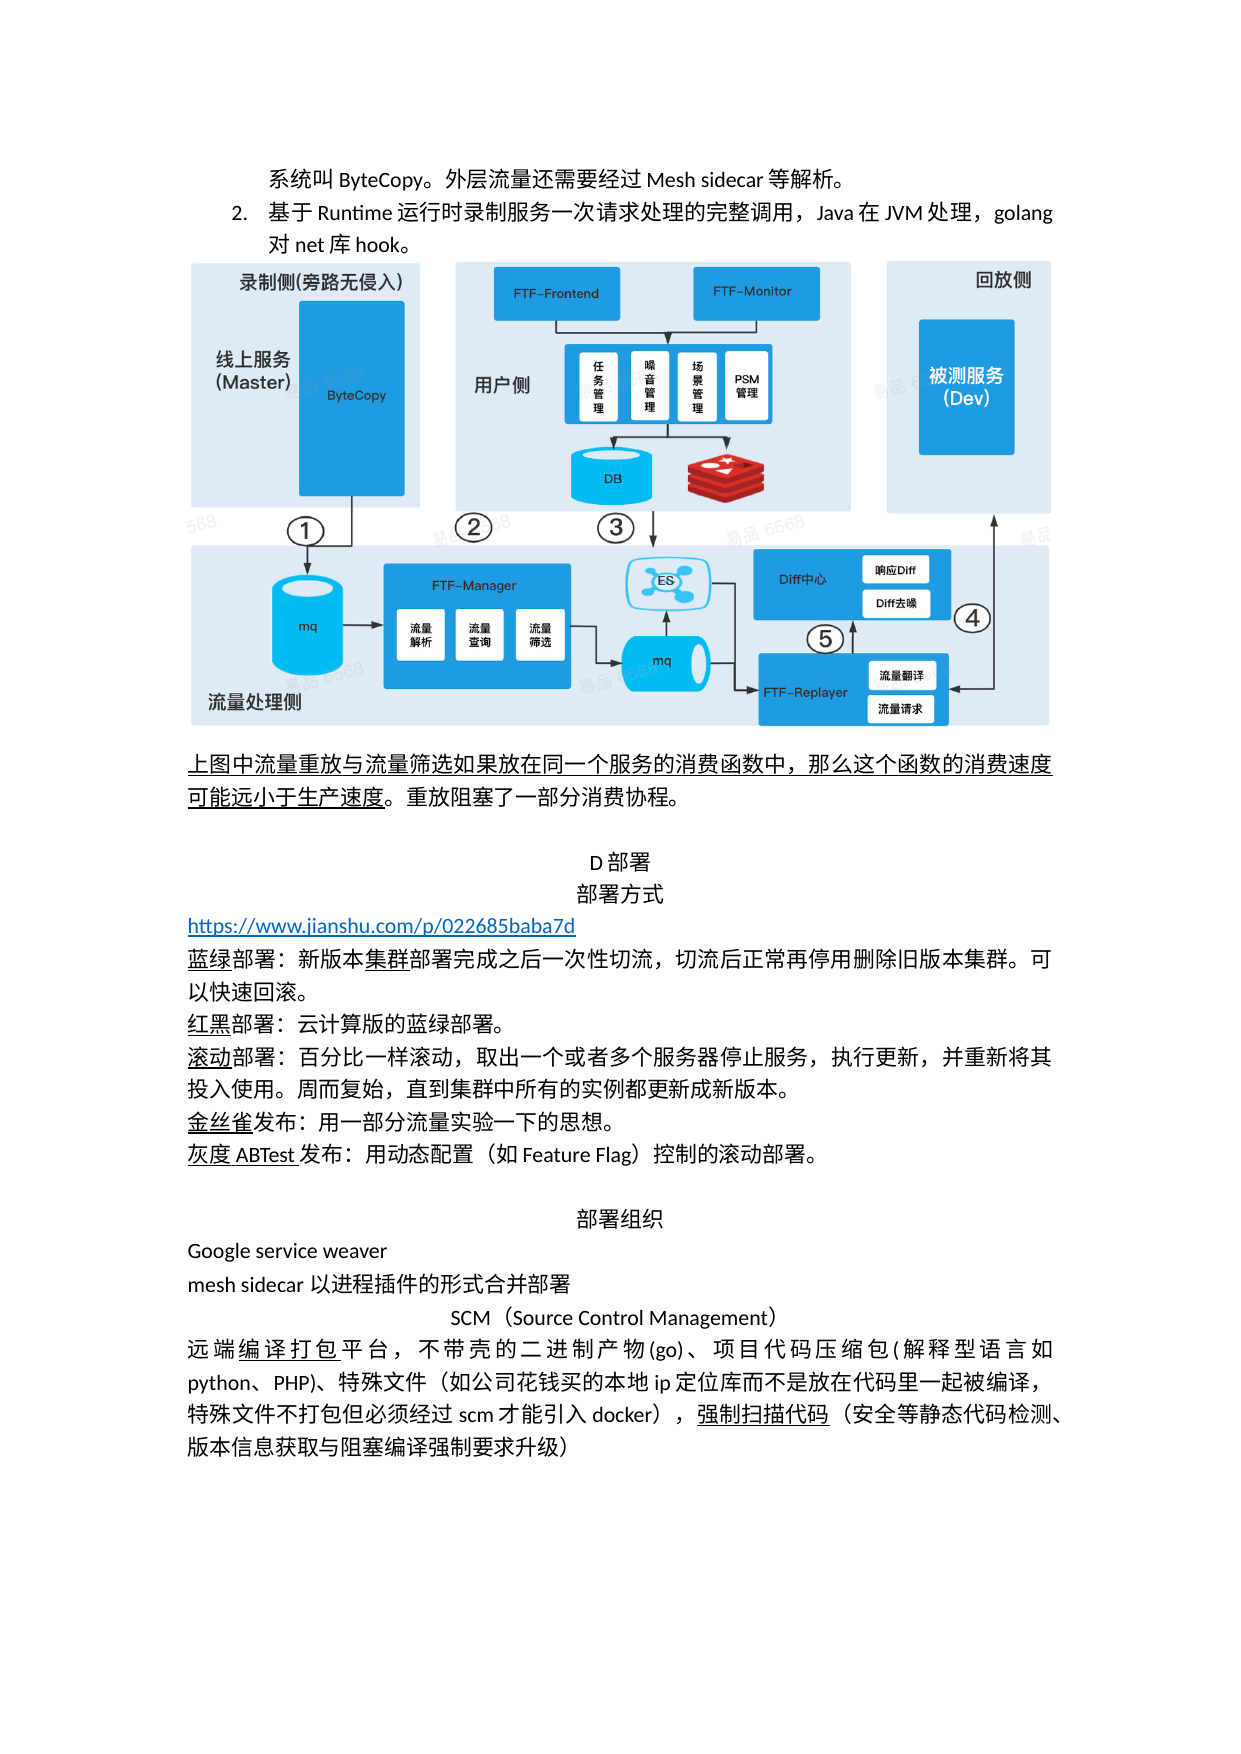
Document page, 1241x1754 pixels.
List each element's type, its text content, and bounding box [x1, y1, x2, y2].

text SCM（Source Control Management） [187, 1299, 1053, 1332]
picture [187, 259, 1051, 729]
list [231, 162, 1053, 194]
text 上图中流量重放与流量筛选如果放在同一个服务的消费函数中，那么这个函数的消费速度可能远小于生产速度。重放阻塞了一部分消费协程。 [187, 747, 1053, 775]
text mesh sidecar 以进程插件的形式合并部署 [187, 1267, 1053, 1299]
text https://www.jianshu.com/p/022685baba7d [187, 909, 1053, 942]
text 上图中流量重放与流量筛选如果放在同一个服务的消费函数中，那么这个函数的消费速度可能远小于生产速度。重放阻塞了一部分消费协程。 [187, 776, 1053, 812]
list 基于Runtime运行时录制服务一次请求处理的完整调用，Java在JVM处理，golang对net库hook。 [231, 194, 1053, 259]
text 部署方式 [187, 877, 1053, 909]
text Google service weaver [187, 1234, 1053, 1267]
text 灰度ABTest发布：用动态配置（如Feature Flag）控制的滚动部署。 [187, 1137, 1053, 1169]
text 金丝雀发布：用一部分流量实验一下的思想。 [187, 1104, 1053, 1137]
text D部署 [187, 844, 1053, 877]
text 滚动部署：百分比一样滚动，取出一个或者多个服务器停止服务，执行更新，并重新将其投入使用。周而复始，直到集群中所有的实例都更新成新版本。 [187, 1039, 1053, 1104]
text 远端编译打包平台，不带壳的二进制产物(go)、项目代码压缩包(解释型语言如python、PHP)、特殊文件（如公司花钱买的本地ip定位库而不是放在代码里一起被编译，特殊文件不打包但必须经过scm才能引入docker），强制扫描代码（安全等静态代码检测、版本信息获取与阻塞编译强制要求升级） [187, 1332, 1053, 1462]
text 红黑部署：云计算版的蓝绿部署。 [187, 1007, 1053, 1039]
text 部署组织 [187, 1202, 1053, 1234]
text 蓝绿部署：新版本集群部署完成之后一次性切流，切流后正常再停用删除旧版本集群。可以快速回滚。 [187, 942, 1053, 1007]
